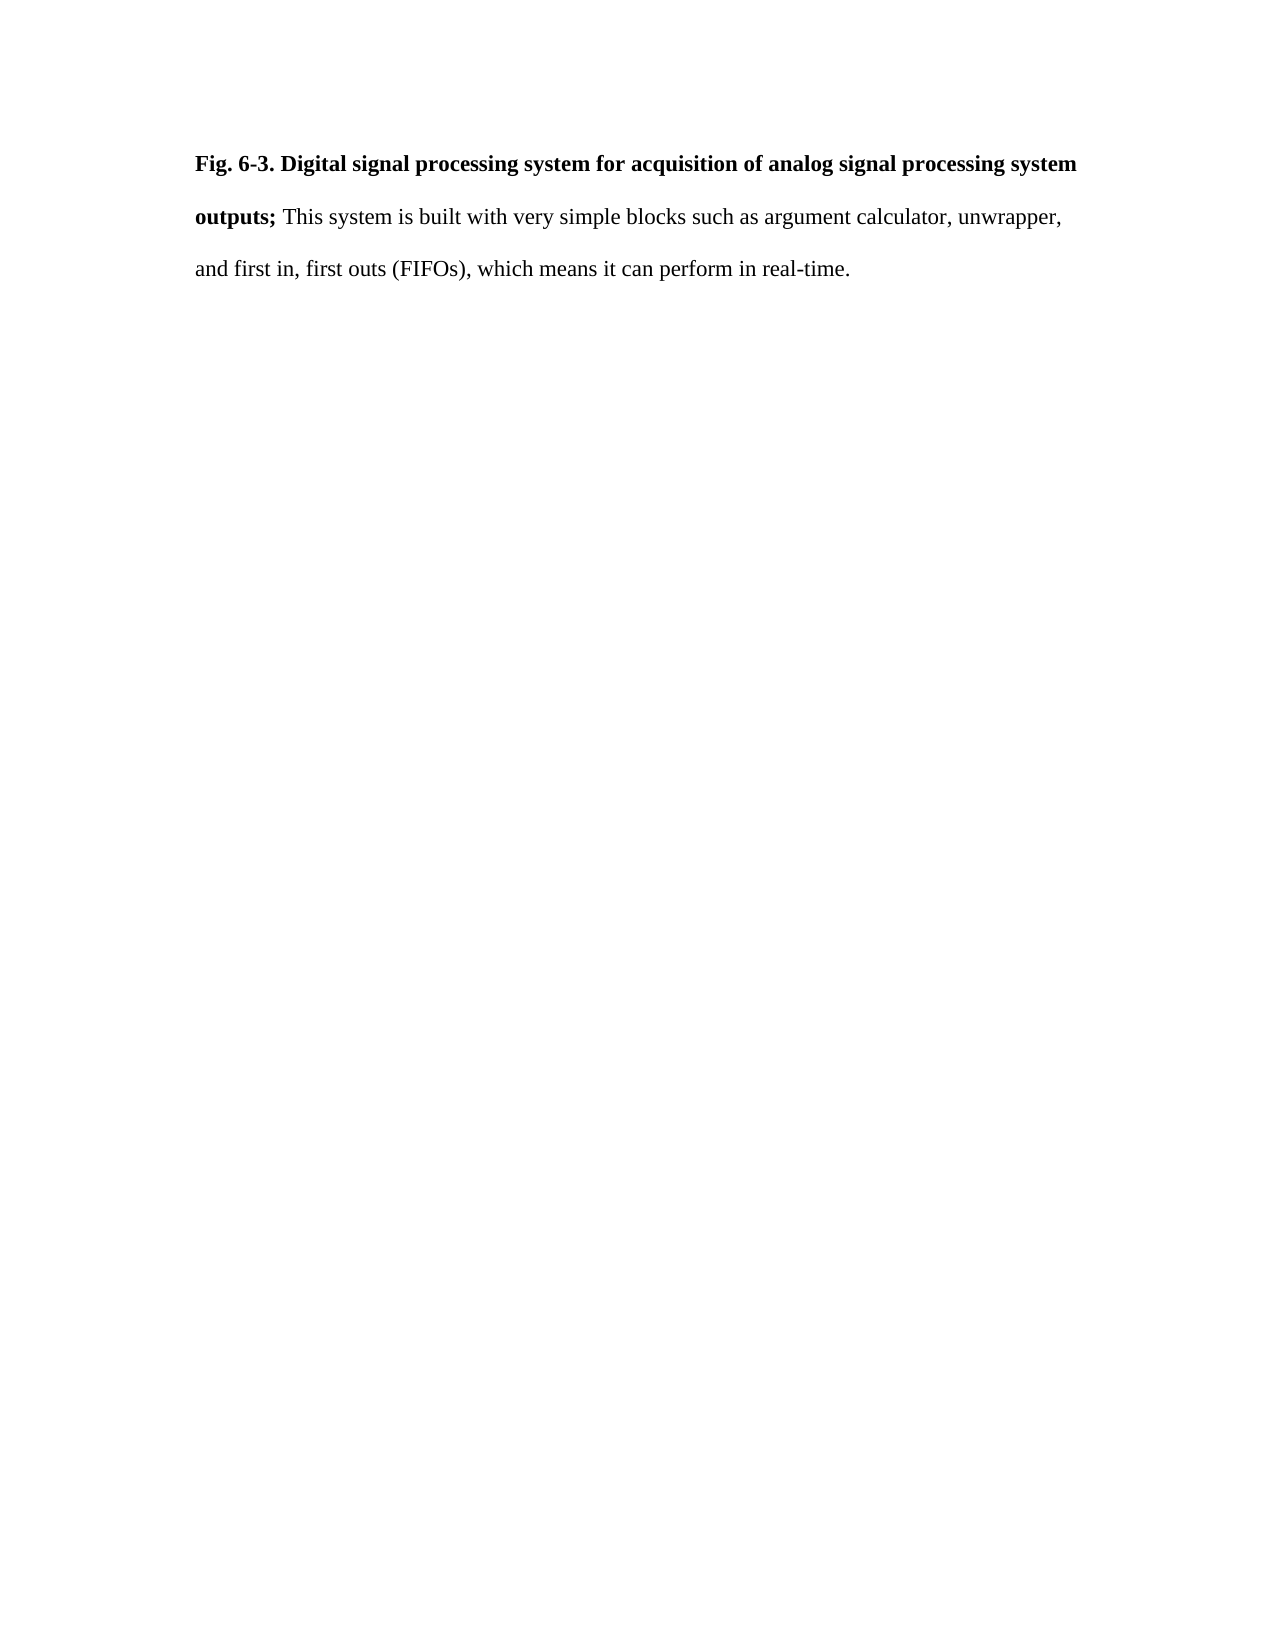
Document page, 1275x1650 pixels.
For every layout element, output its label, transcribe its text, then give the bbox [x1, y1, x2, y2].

text Fig. 6-3. Digital signal processing system for acquisition of analog signal processing system outputs; This system is built with very simple blocks such as argument calculator, unwrapper, and first in, first outs (FIFOs), which means it can perform in real-time. [195, 150, 1080, 282]
